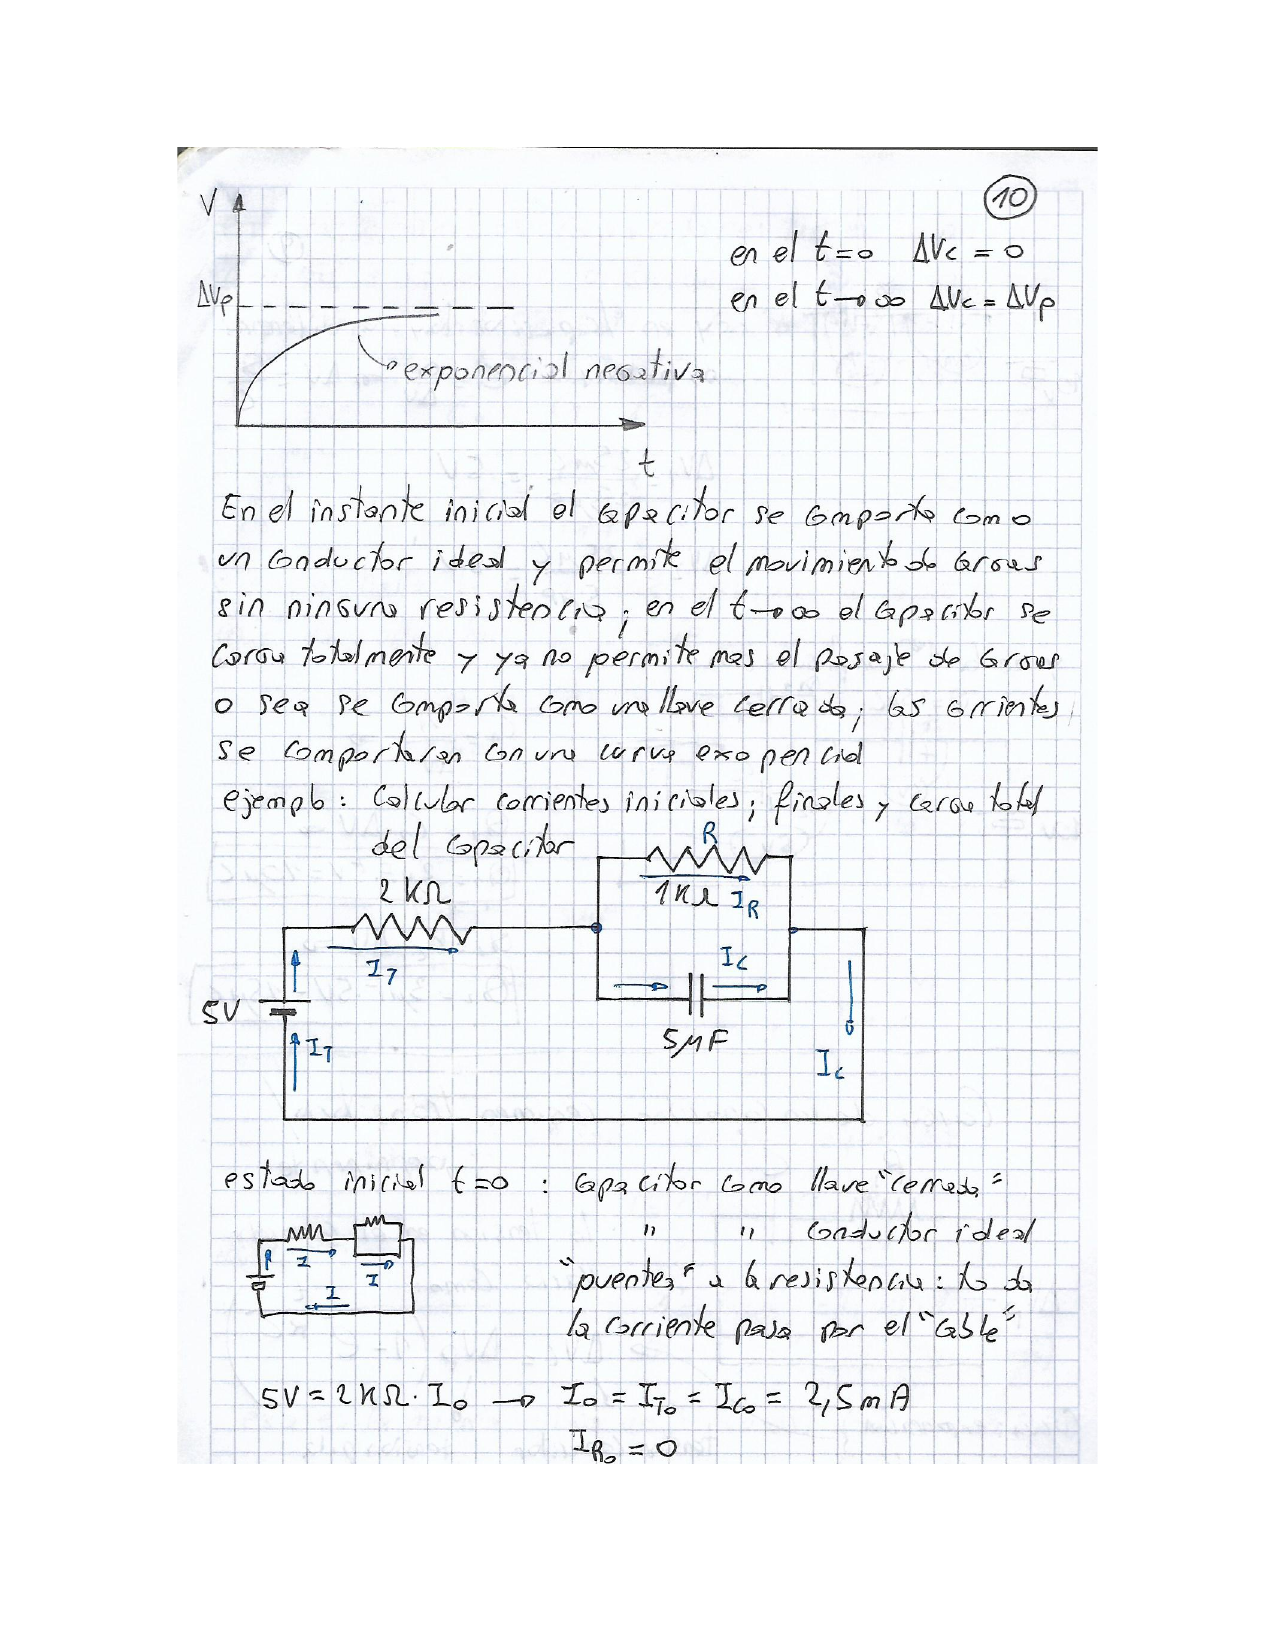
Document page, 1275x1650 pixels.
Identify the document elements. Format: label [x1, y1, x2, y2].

picture [177, 147, 1098, 1464]
